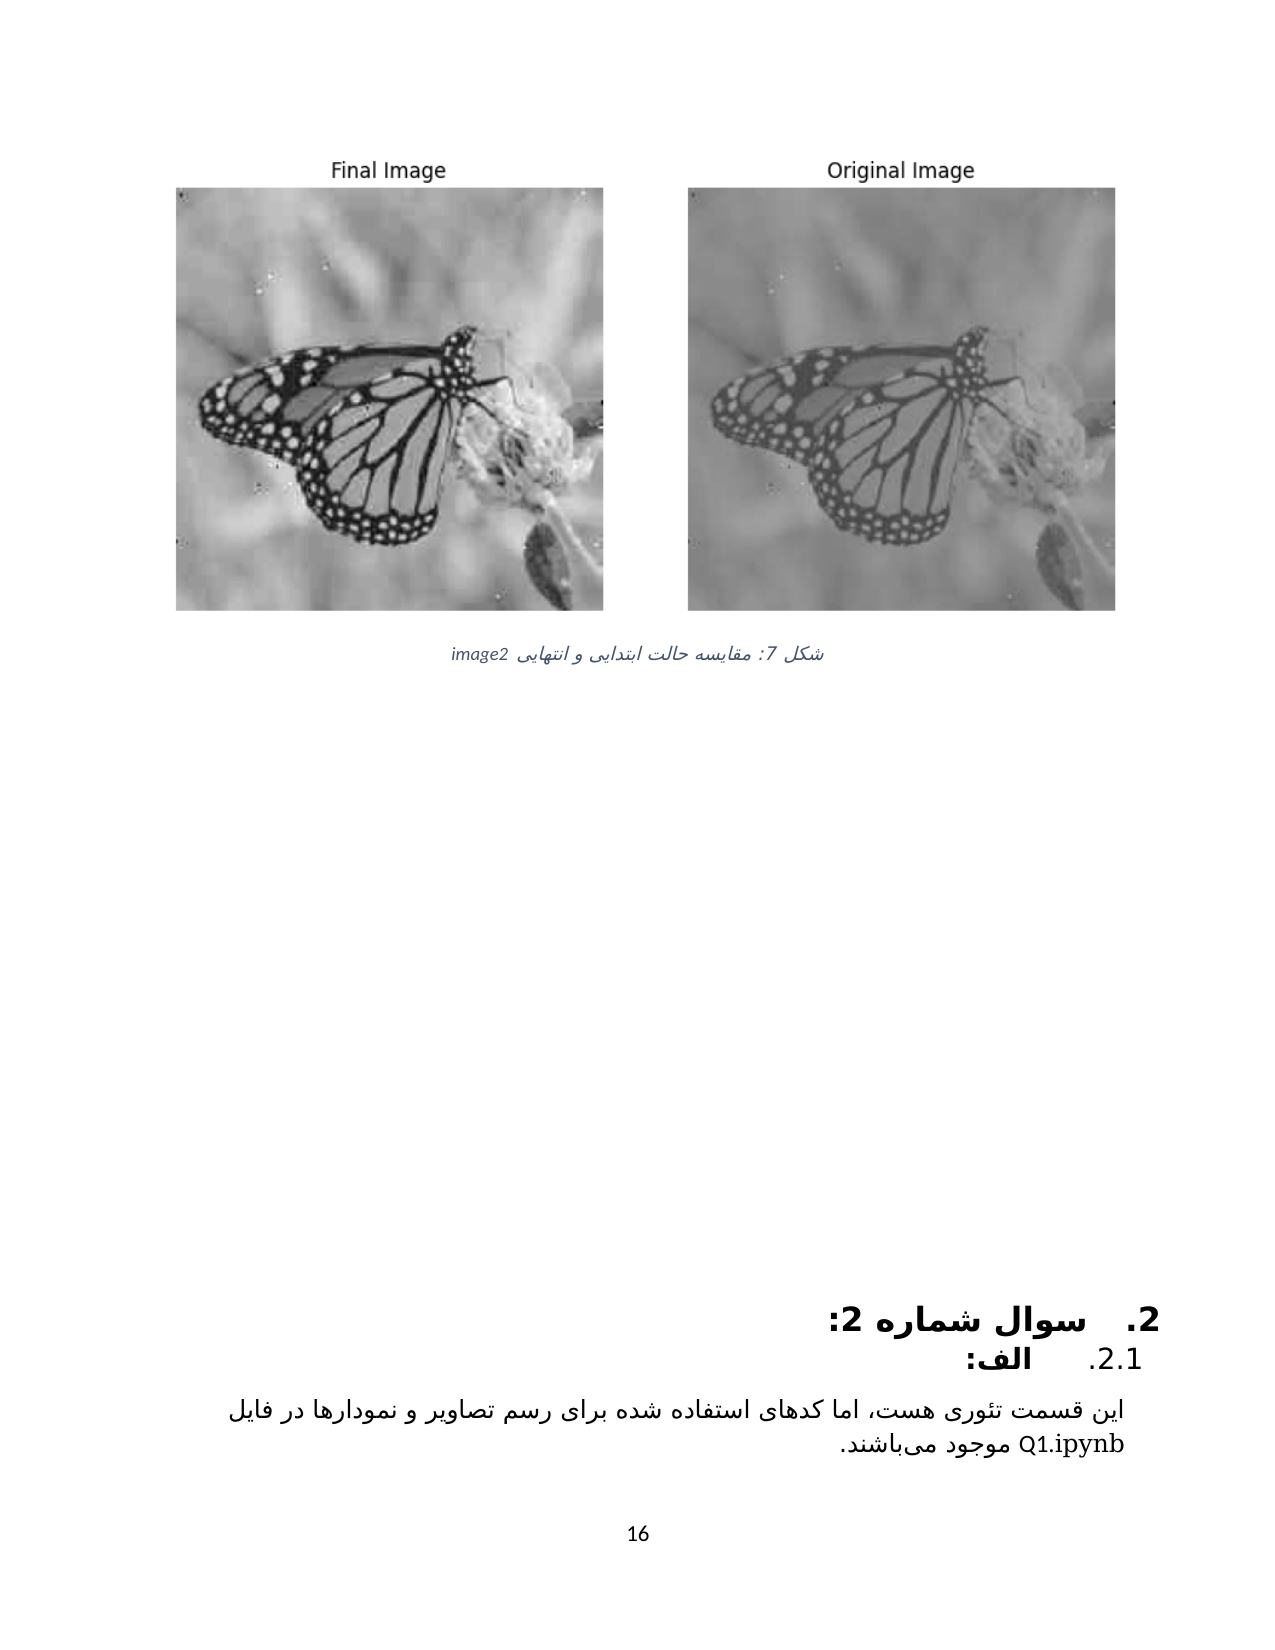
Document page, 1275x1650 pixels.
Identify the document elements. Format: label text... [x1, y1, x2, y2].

list سوال شماره 2: [150, 1300, 1125, 1339]
picture [164, 150, 1125, 623]
list الف: [150, 1342, 1087, 1376]
text این قسمت تئوری هست، اما کدهای استفاده شده برای رسم تصاویر و نمودارها در فایل Q1.ipynb موجود می‌باشند. [141, 1396, 1125, 1458]
text شکل 7: مقایسه حالت ابتدایی و انتهایی image2 [150, 642, 1125, 664]
